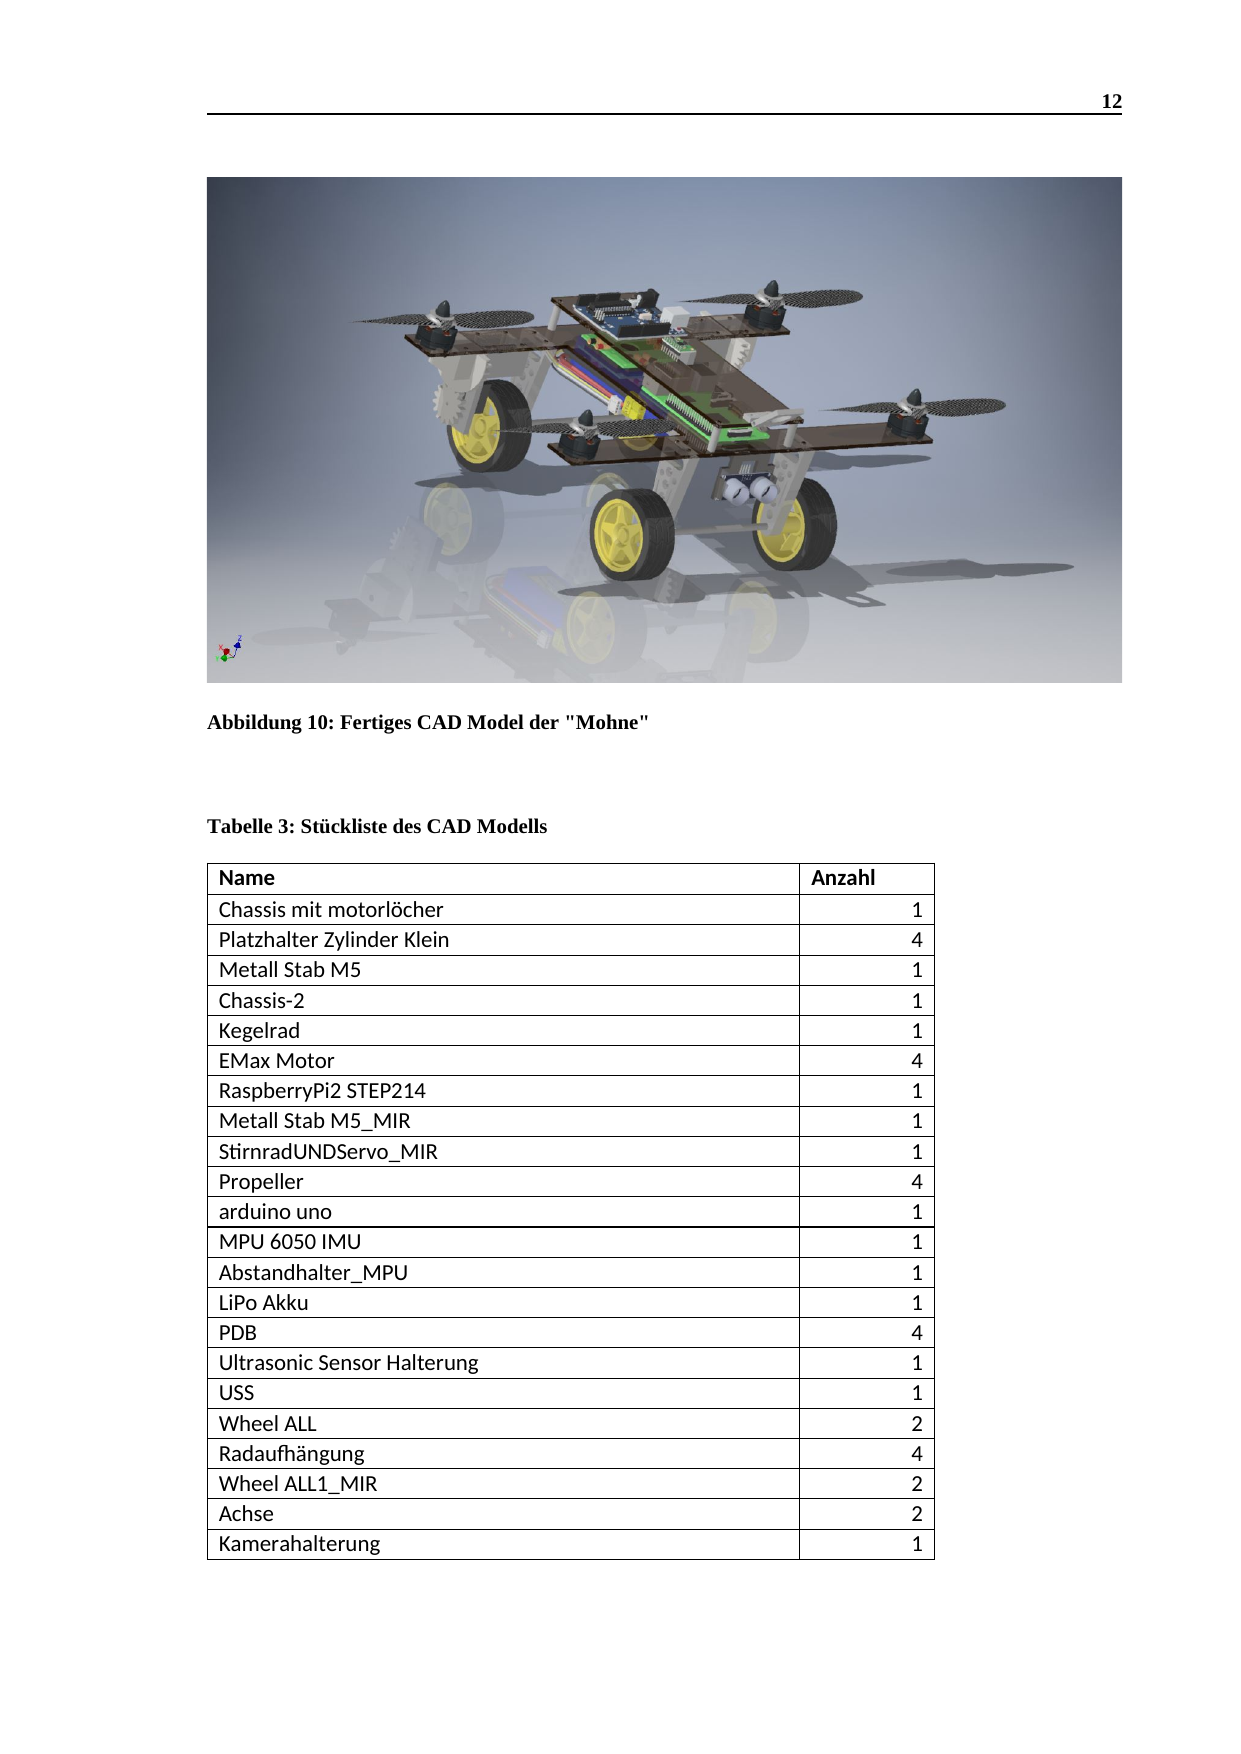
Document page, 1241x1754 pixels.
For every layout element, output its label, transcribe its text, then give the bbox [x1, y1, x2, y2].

table_cell 2 [800, 1469, 934, 1498]
table_cell 1 [800, 1258, 934, 1287]
table_cell 1 [800, 1076, 934, 1106]
table_cell 1 [800, 1228, 934, 1257]
table_cell 4 [800, 1167, 934, 1196]
table_cell Radaufhängung [208, 1439, 799, 1468]
table_cell Metall Stab M5 [208, 956, 799, 985]
table_cell Achse [208, 1499, 799, 1528]
table_cell Wheel ALL1_MIR [208, 1469, 799, 1498]
table_cell Ultrasonic Sensor Halterung [208, 1348, 799, 1377]
table_cell 1 [800, 1379, 934, 1408]
table_header Name [208, 864, 799, 894]
table_cell 1 [800, 986, 934, 1015]
table_cell Platzhalter Zylinder Klein [208, 925, 799, 954]
table_cell Wheel ALL [208, 1409, 799, 1438]
text Tabelle 3: Stückliste des CAD Modells [207, 814, 1122, 838]
table_cell Abstandhalter_MPU [208, 1258, 799, 1287]
table_cell 1 [800, 1137, 934, 1166]
table_cell 4 [800, 925, 934, 954]
table_cell 1 [800, 1016, 934, 1045]
table_cell USS [208, 1379, 799, 1408]
table_cell LiPo Akku [208, 1288, 799, 1317]
picture [206, 177, 1123, 683]
table_cell Chassis-2 [208, 986, 799, 1015]
table_cell 1 [800, 895, 934, 924]
table_cell RaspberryPi2 STEP214 [208, 1076, 799, 1106]
table_cell arduino uno [208, 1197, 799, 1226]
table_cell Metall Stab M5_MIR [208, 1107, 799, 1136]
table_cell 4 [800, 1439, 934, 1468]
text Abbildung 10: Fertiges CAD Model der "Mohne" [207, 710, 1122, 734]
table_cell 1 [800, 956, 934, 985]
table_cell 2 [800, 1409, 934, 1438]
table_cell MPU 6050 IMU [208, 1228, 799, 1257]
table_header Anzahl [800, 864, 934, 894]
table_cell Propeller [208, 1167, 799, 1196]
table_cell Chassis mit motorlöcher [208, 895, 799, 924]
table_cell EMax Motor [208, 1046, 799, 1075]
table_cell PDB [208, 1318, 799, 1347]
table_cell 1 [800, 1530, 934, 1559]
table_cell 1 [800, 1288, 934, 1317]
table_cell 1 [800, 1348, 934, 1377]
table_cell StirnradUNDServo_MIR [208, 1137, 799, 1166]
table_cell Kegelrad [208, 1016, 799, 1045]
table_cell Kamerahalterung [208, 1530, 799, 1559]
table_cell 1 [800, 1197, 934, 1226]
table_cell 4 [800, 1046, 934, 1075]
table_cell 4 [800, 1318, 934, 1347]
table_cell 1 [800, 1107, 934, 1136]
table_cell 2 [800, 1499, 934, 1528]
